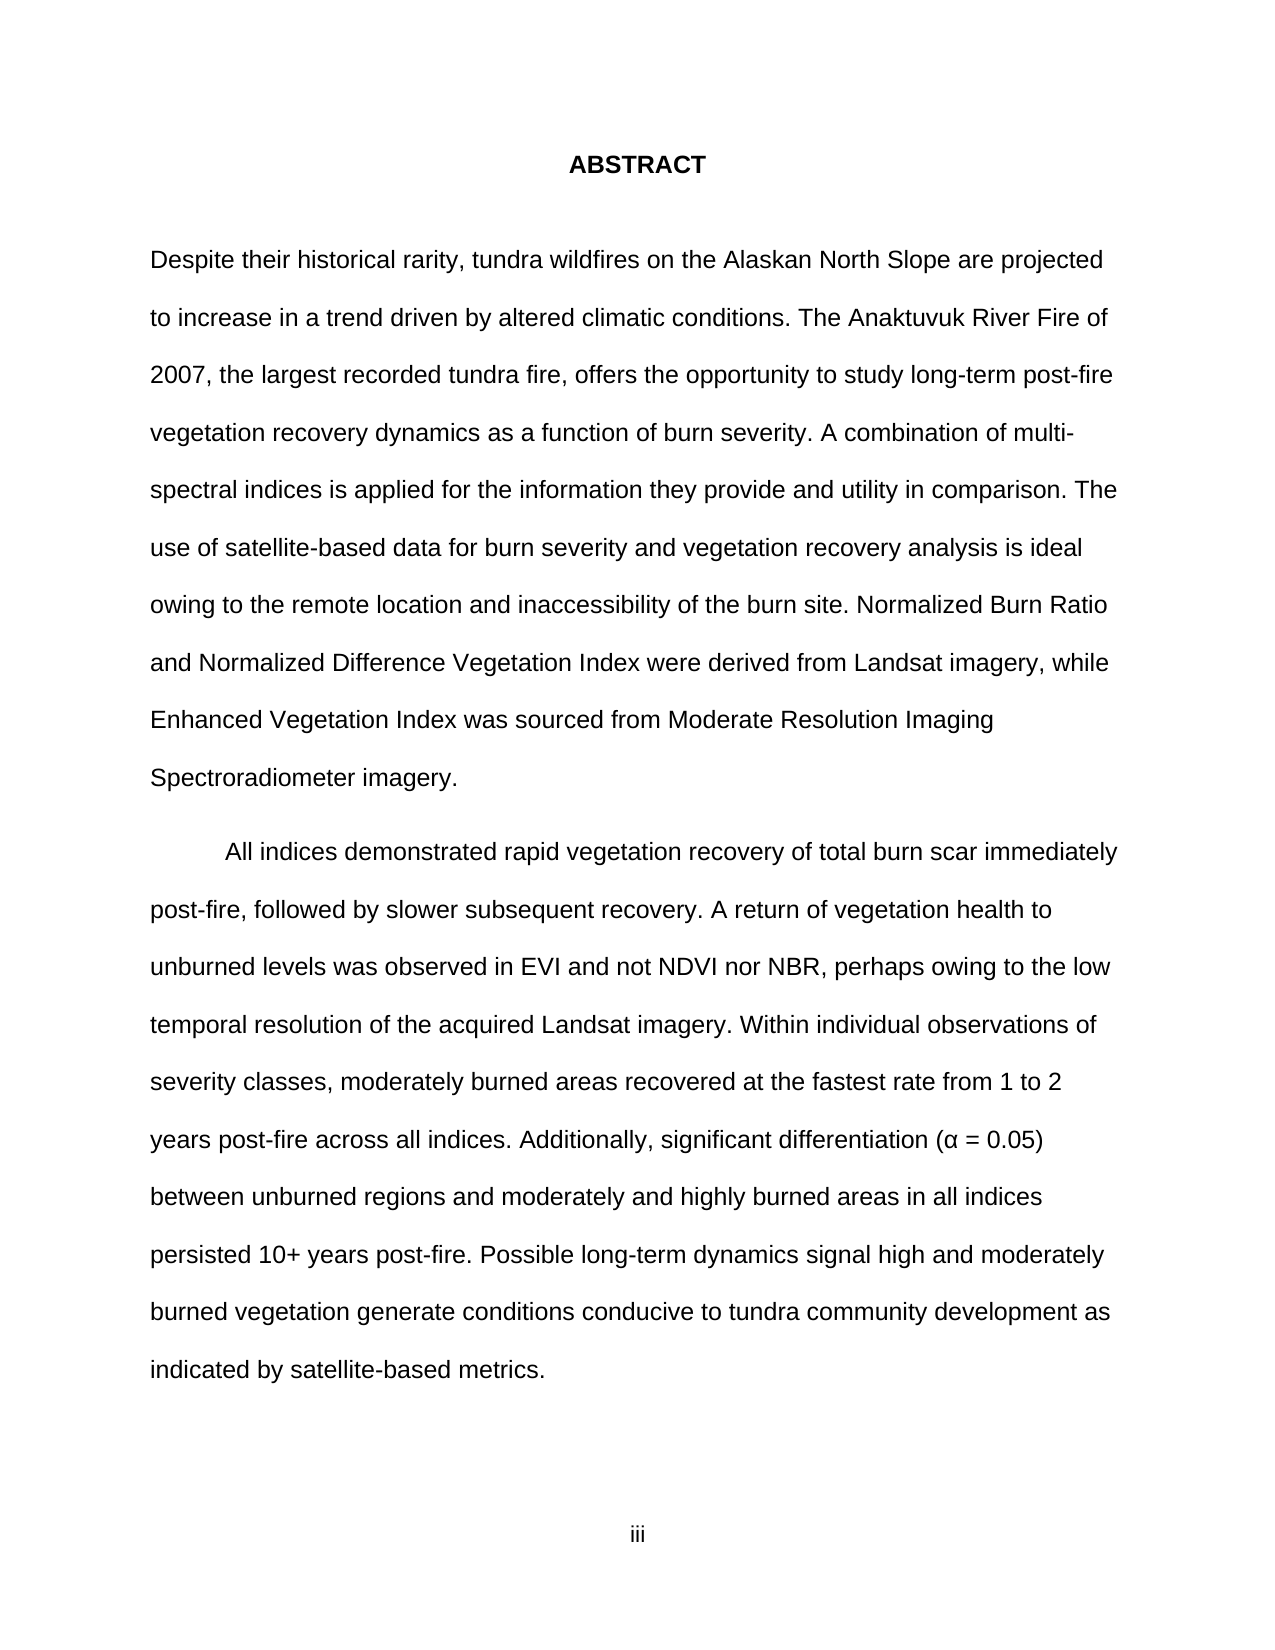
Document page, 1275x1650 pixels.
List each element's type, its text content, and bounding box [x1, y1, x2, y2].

text All indices demonstrated rapid vegetation recovery of total burn scar immediately post-fire, followed by slower subsequent recovery. A return of vegetation health to unburned levels was observed in EVI and not NDVI nor NBR, perhaps owing to the low temporal resolution of the acquired Landsat imagery. Within individual observations of severity classes, moderately burned areas recovered at the fastest rate from 1 to 2 years post-fire across all indices. Additionally, significant differentiation (α = 0.05) between unburned regions and moderately and highly burned areas in all indices persisted 10+ years post-fire. Possible long-term dynamics signal high and moderately burned vegetation generate conditions conducive to tundra community development as indicated by satellite-based metrics. [150, 837, 1125, 1383]
text ABSTRACT [150, 150, 1125, 179]
text Despite their historical rarity, tundra wildfires on the Alaskan North Slope are projected to increase in a trend driven by altered climatic conditions. The Anaktuvuk River Fire of 2007, the largest recorded tundra fire, offers the opportunity to study long-term post-fire vegetation recovery dynamics as a function of burn severity. A combination of multi-spectral indices is applied for the information they provide and utility in comparison. The use of satellite-based data for burn severity and vegetation recovery analysis is ideal owing to the remote location and inaccessibility of the burn site. Normalized Burn Ratio and Normalized Difference Vegetation Index were derived from Landsat imagery, while Enhanced Vegetation Index was sourced from Moderate Resolution Imaging Spectroradiometer imagery. [150, 245, 1125, 792]
